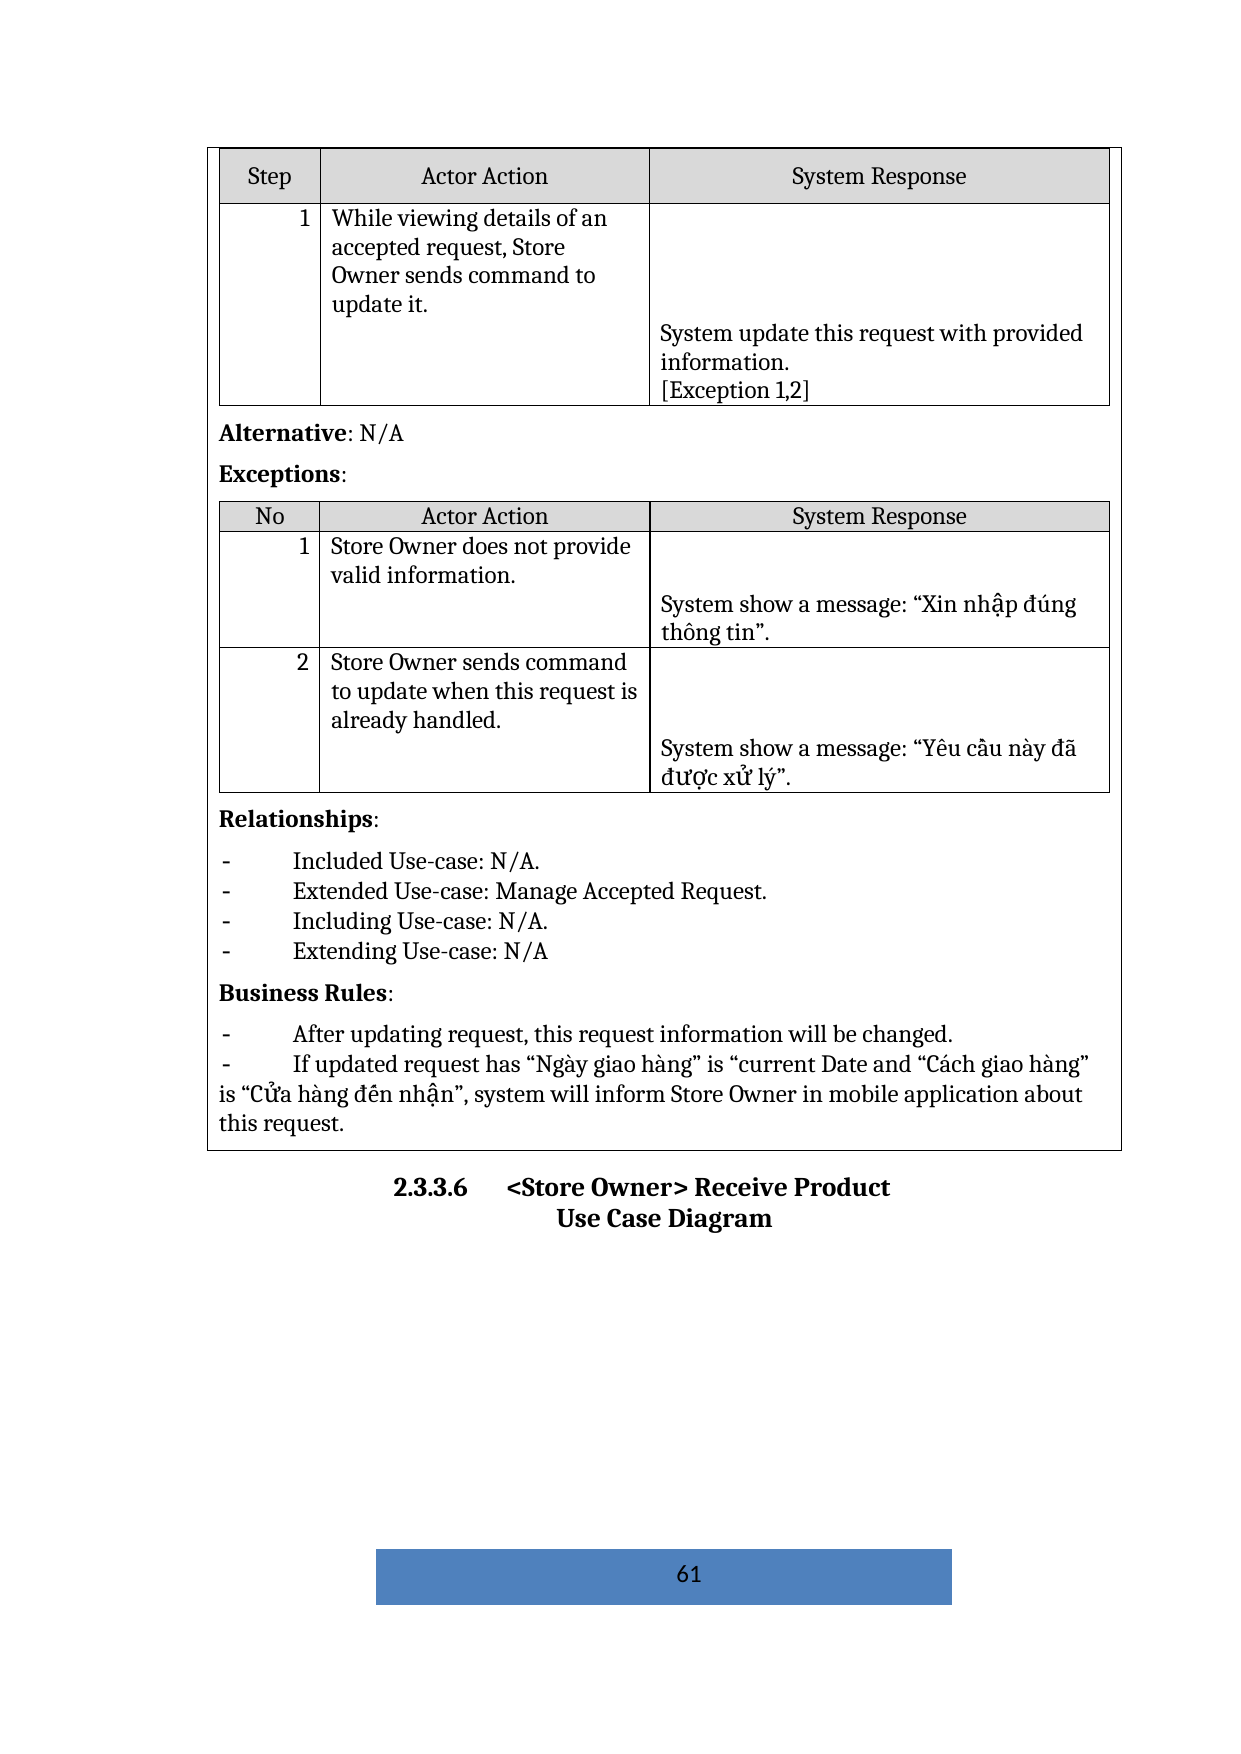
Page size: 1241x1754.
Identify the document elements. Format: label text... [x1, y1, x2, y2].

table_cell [208, 148, 1121, 1150]
subtitle <Store Owner> Receive Product [393, 1172, 1122, 1203]
text Use Case Diagram [207, 1203, 1122, 1234]
